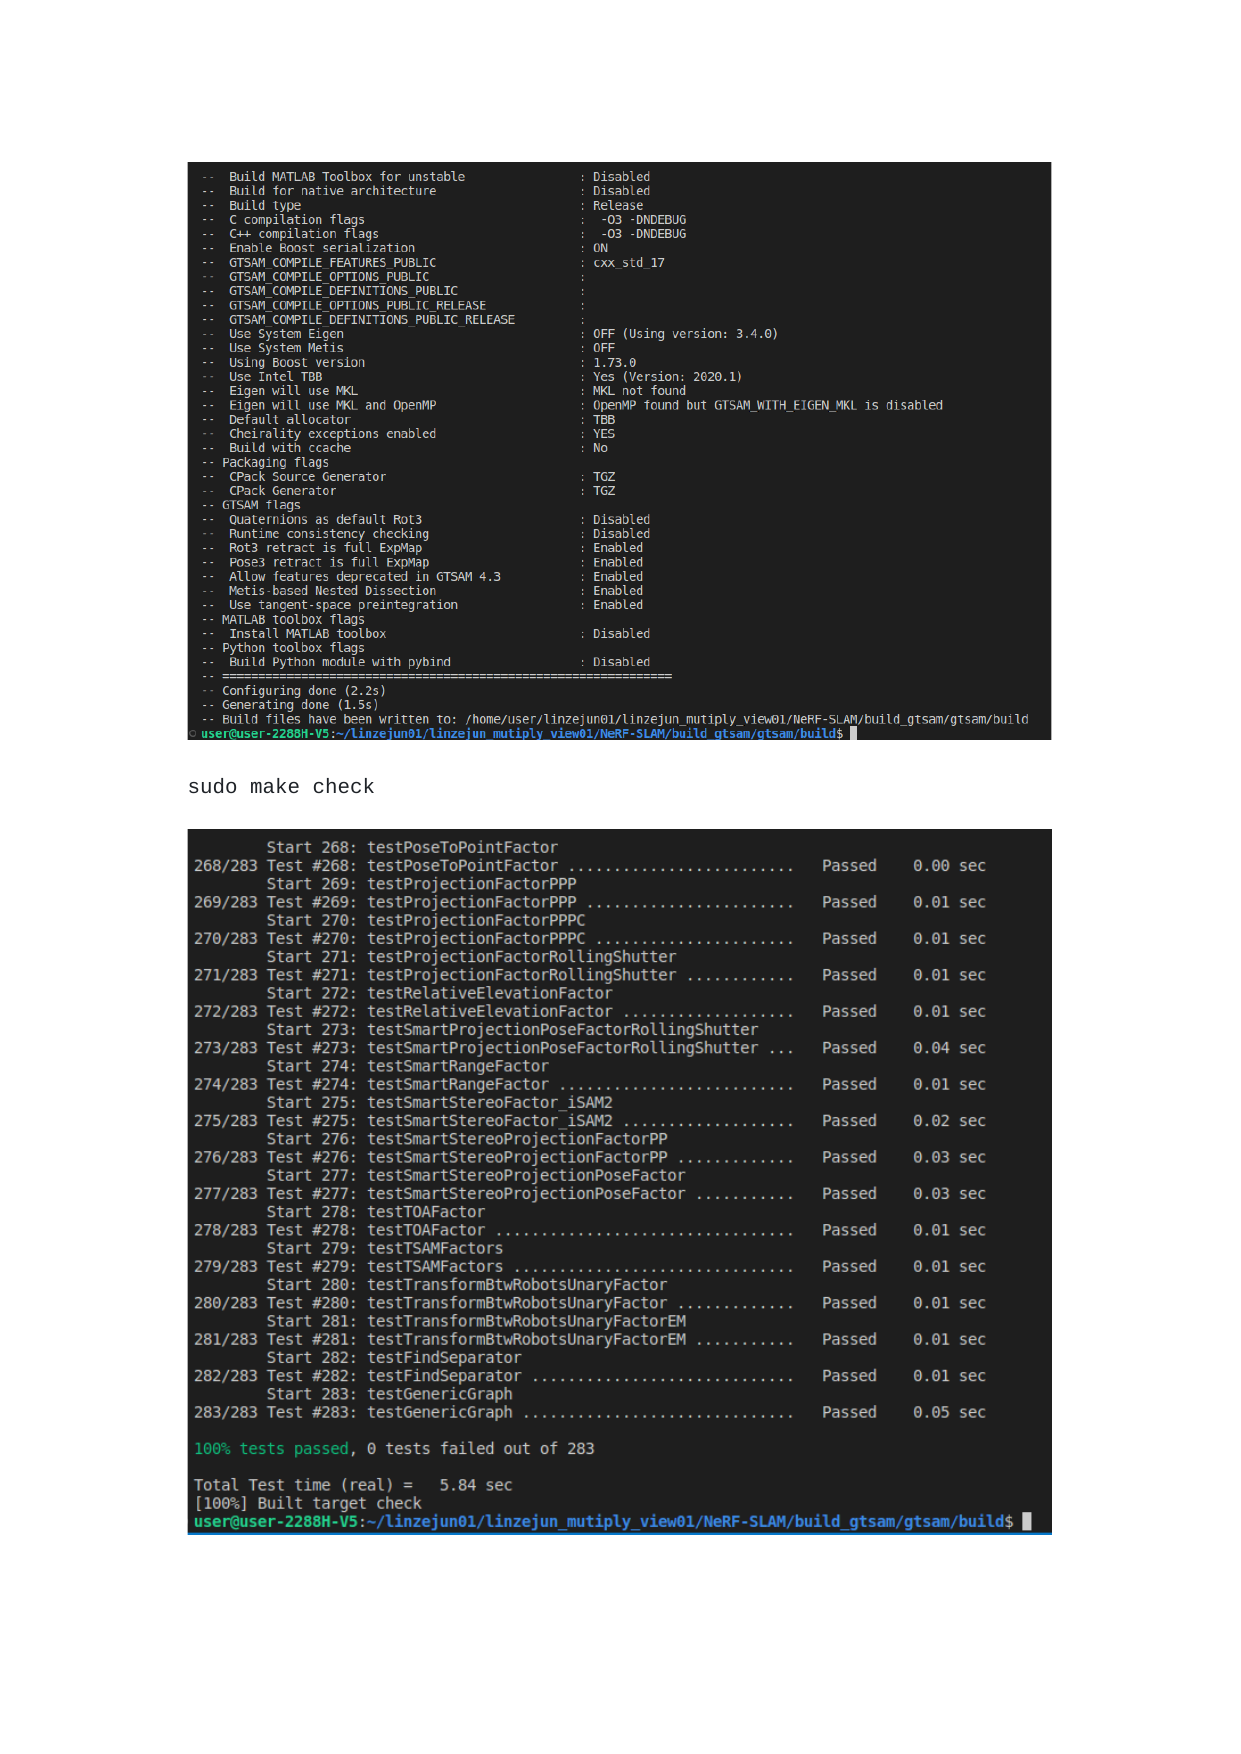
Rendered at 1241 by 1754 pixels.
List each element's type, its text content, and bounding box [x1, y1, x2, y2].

picture [187, 829, 1052, 1535]
picture [187, 162, 1052, 740]
text sudo make check [187, 772, 1053, 804]
